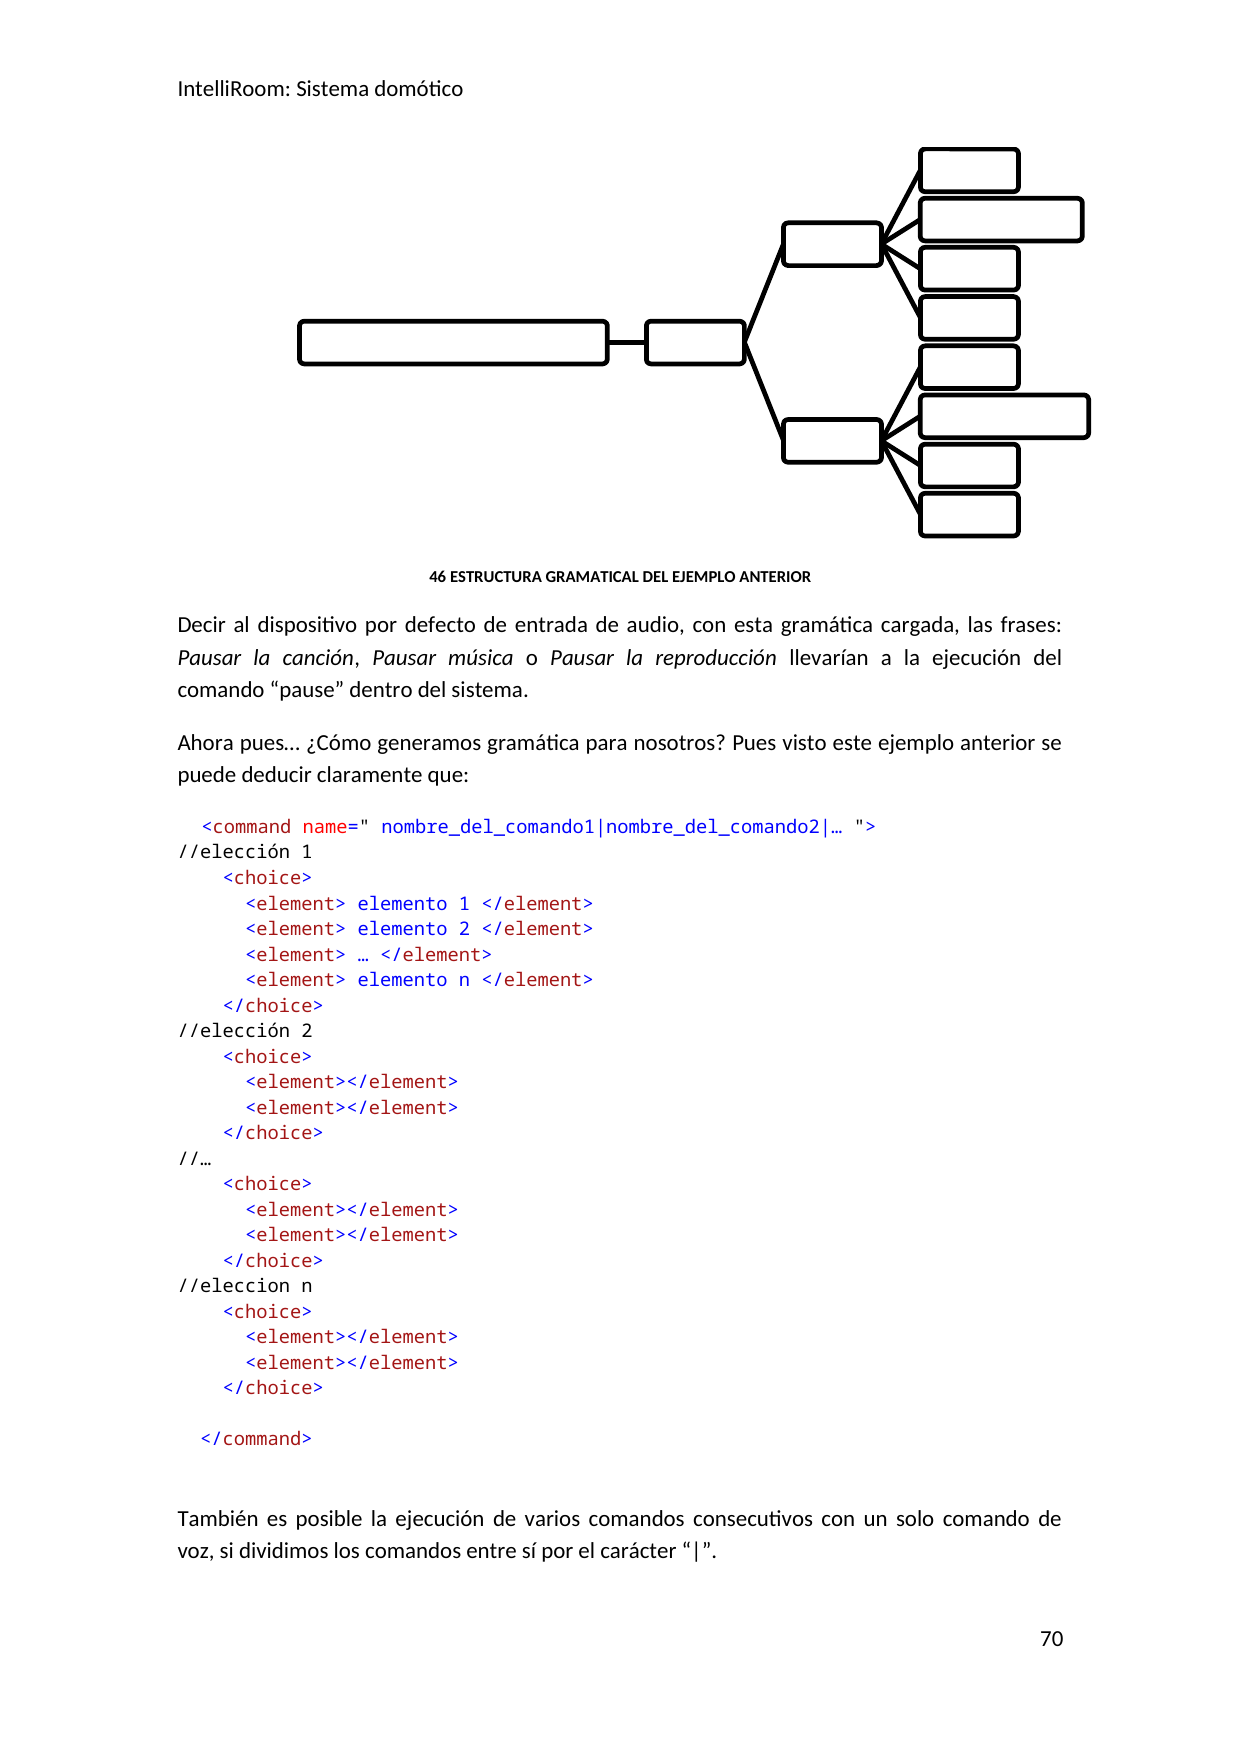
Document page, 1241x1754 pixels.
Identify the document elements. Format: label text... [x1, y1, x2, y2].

text <choice> [177, 1043, 1063, 1068]
text <choice> [177, 864, 1063, 890]
text Decir al dispositivo por defecto de entrada de audio, con esta gramática cargada, las frases: Pausar la canción, Pausar música o Pausar la reproducción llevarían a la ejecución del comando “pause” dentro del sistema. [177, 611, 1063, 703]
text <element></element> [177, 1222, 1063, 1247]
text <command name=" nombre_del_comando1|nombre_del_comando2|… "> [177, 813, 1063, 839]
text <element></element> [177, 1068, 1063, 1094]
text <element> … </element> [177, 941, 1063, 966]
text <element></element> [177, 1349, 1063, 1375]
text <choice> [177, 1298, 1063, 1324]
text <element> elemento n </element> [177, 966, 1063, 992]
text </command> [177, 1426, 1063, 1451]
text //elección 1 [177, 839, 1063, 864]
text Ahora pues… ¿Cómo generamos gramática para nosotros? Pues visto este ejemplo anterior se puede deducir claramente que: [177, 728, 1063, 788]
text </choice> [177, 1247, 1063, 1273]
text <element> elemento 1 </element> [177, 890, 1063, 915]
text //… [177, 1145, 1063, 1171]
text </choice> [177, 1375, 1063, 1400]
text //eleccion n [177, 1273, 1063, 1298]
text <element></element> [177, 1094, 1063, 1119]
text <element> elemento 2 </element> [177, 915, 1063, 941]
text //elección 2 [177, 1017, 1063, 1043]
text <element></element> [177, 1324, 1063, 1349]
text <choice> [177, 1171, 1063, 1196]
text </choice> [177, 992, 1063, 1017]
text También es posible la ejecución de varios comandos consecutivos con un solo comando de voz, si dividimos los comandos entre sí por el carácter “|”. [177, 1504, 1063, 1564]
text <element></element> [177, 1196, 1063, 1222]
text </choice> [177, 1119, 1063, 1145]
